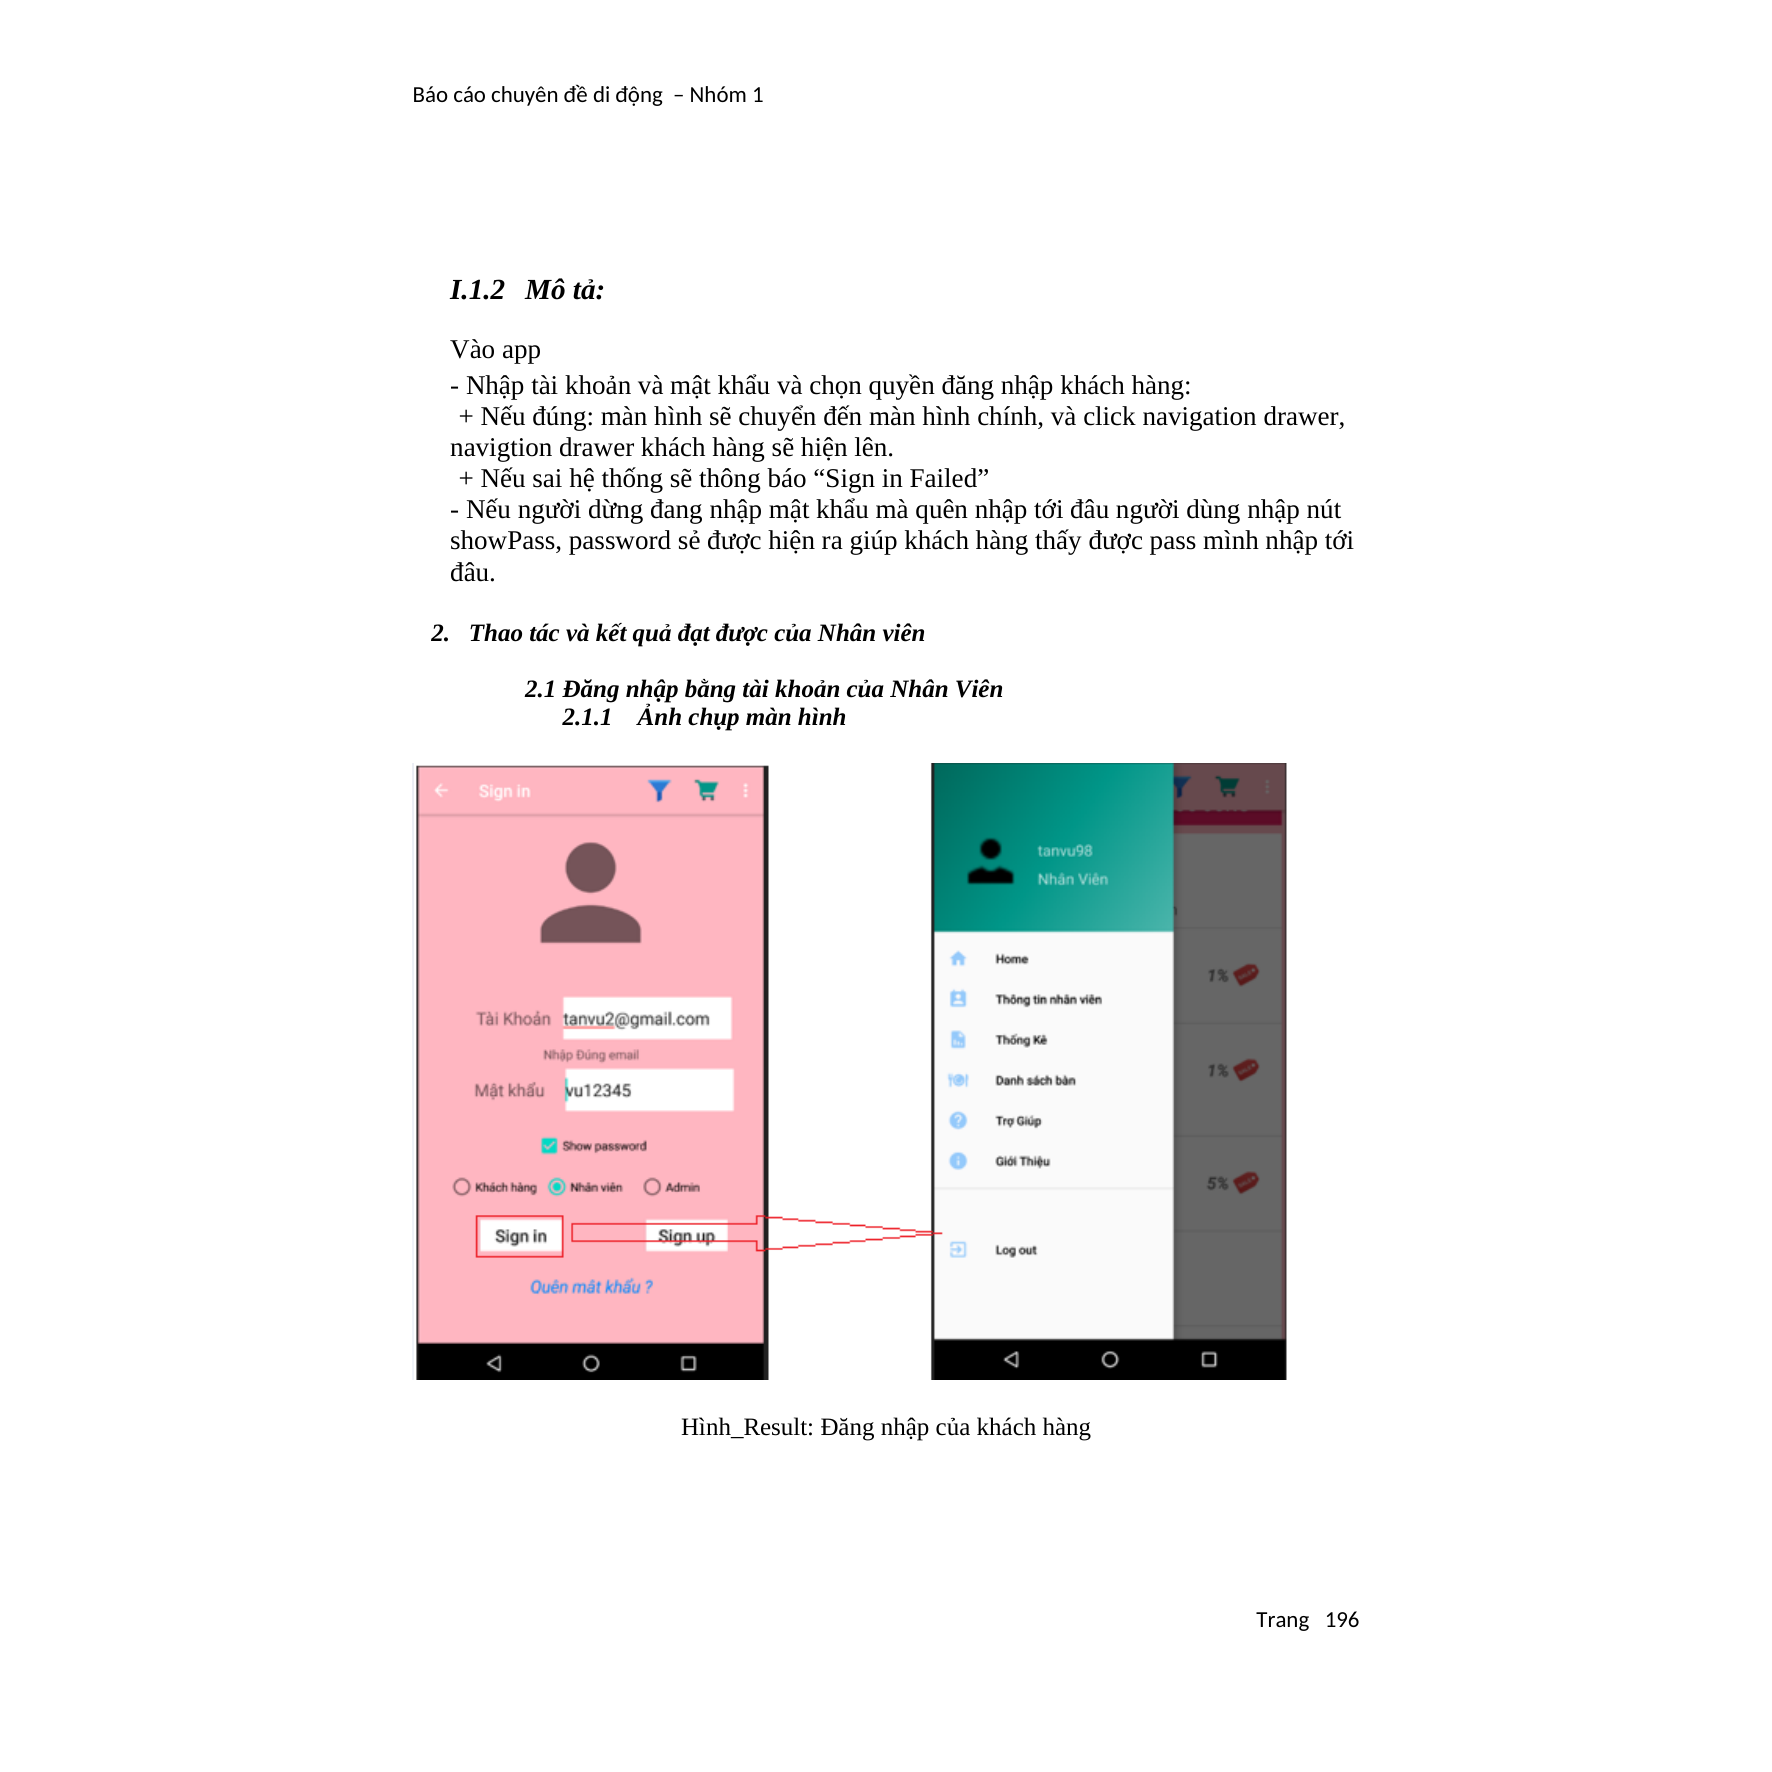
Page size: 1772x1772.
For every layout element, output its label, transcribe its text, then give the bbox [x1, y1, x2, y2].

list Ảnh chụp màn hình [562, 702, 1359, 731]
list Đăng nhập bằng tài khoản của Nhân Viên [525, 674, 1359, 702]
picture [412, 763, 1293, 1380]
text + Nếu đúng: màn hình sẽ chuyển đến màn hình chính, và click navigation drawer, navigtion drawer khách hàng sẽ hiện lên. [450, 400, 1359, 462]
subtitle Thao tác và kết quả đạt được của Nhân viên [431, 618, 1361, 647]
text + Nếu sai hệ thống sẽ thông báo “Sign in Failed” [450, 462, 1359, 493]
text - Nếu người dừng đang nhập mật khẩu mà quên nhập tới đâu người dùng nhập nút showPass, password sẻ được hiện ra giúp khách hàng thấy được pass mình nhập tới đâu. [450, 493, 1359, 587]
text Vào app [450, 333, 1359, 364]
text Hình_Result: Đăng nhập của khách hàng [412, 1412, 1359, 1441]
text - Nhập tài khoản và mật khẩu và chọn quyền đăng nhập khách hàng: [450, 369, 1359, 400]
subtitle Mô tả: [450, 272, 1361, 306]
